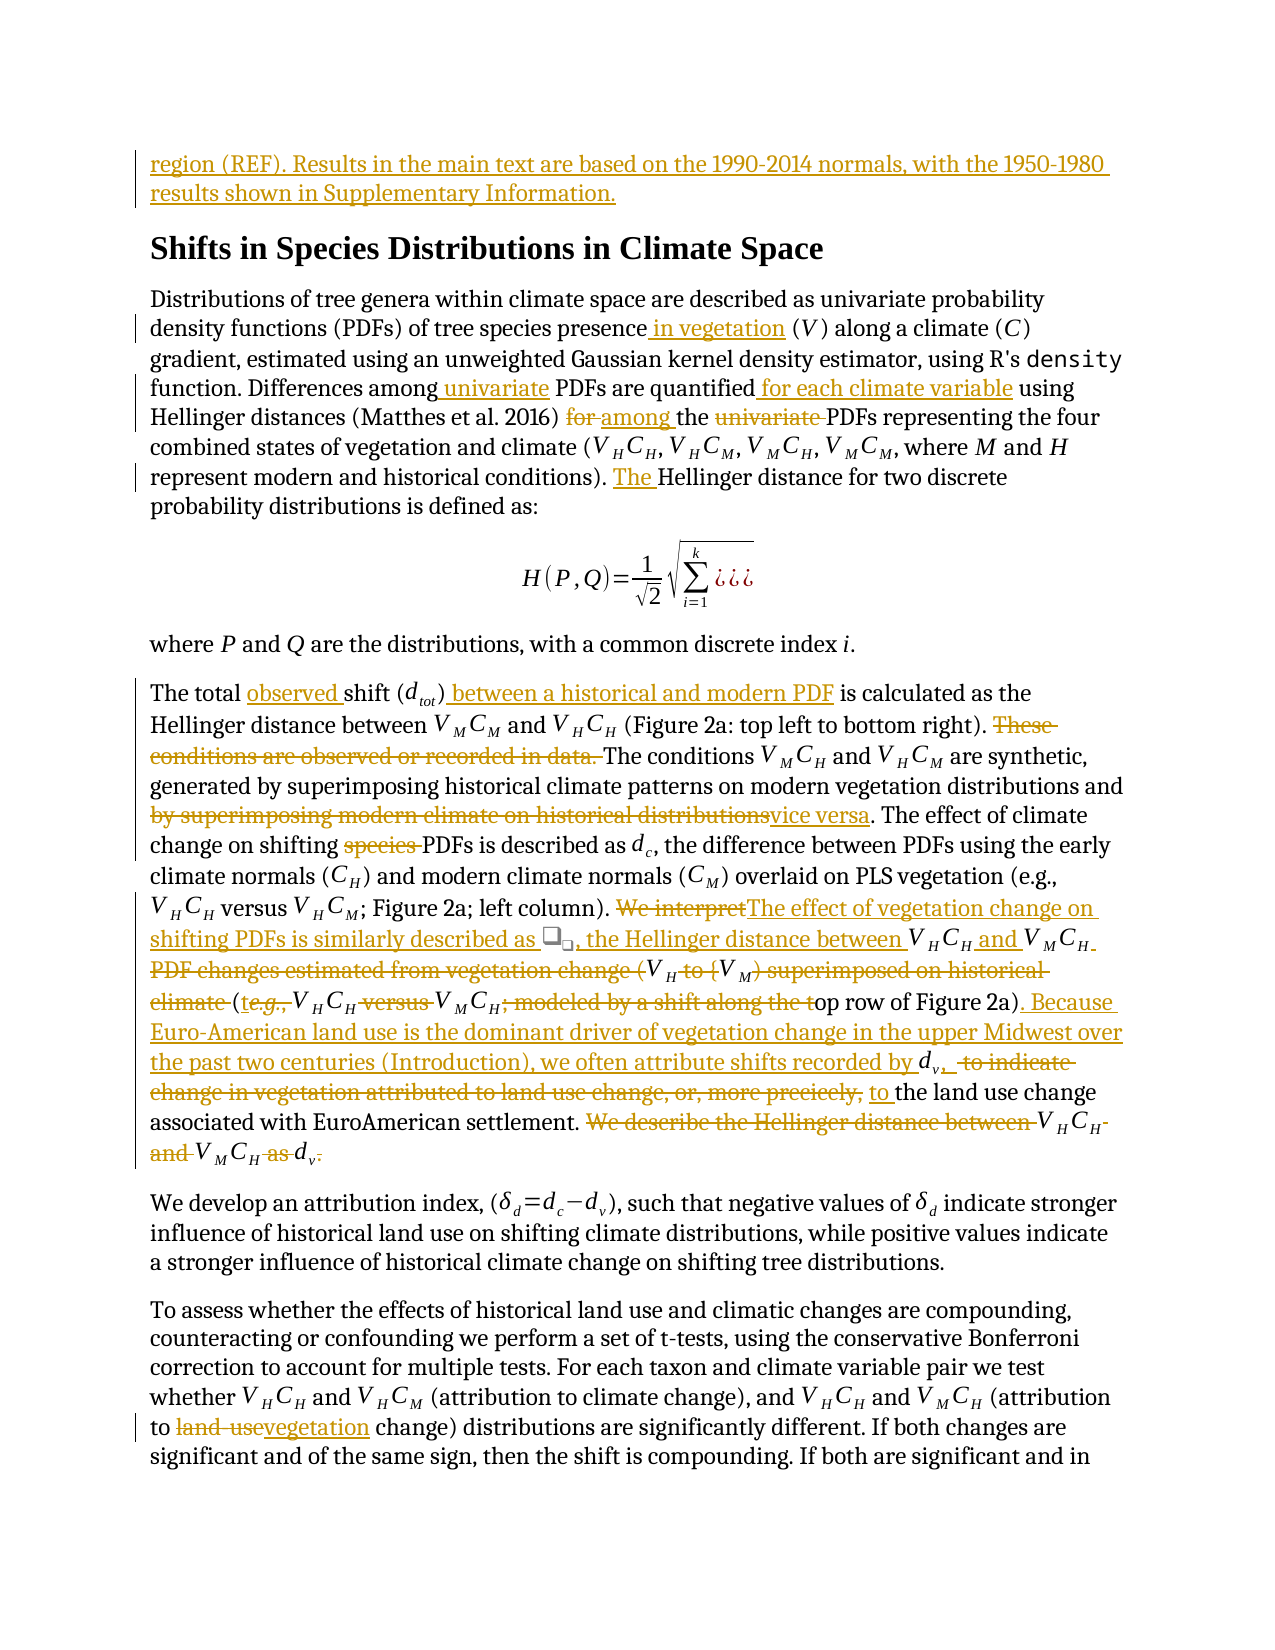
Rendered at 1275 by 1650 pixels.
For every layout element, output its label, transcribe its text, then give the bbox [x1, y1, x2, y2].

subtitle Shifts in Species Distributions in Climate Space [150, 228, 1125, 267]
text where and are the distributions, with a common discrete index . [150, 630, 1125, 659]
text We develop an attribution index, (), such that negative values of indicate stronger influence of historical land use on shifting climate distributions, while positive values indicate a stronger influence of historical climate change on shifting tree distributions. [150, 1188, 1125, 1277]
text The total shift () is calculated as the Hellinger distance between and (Figure 2a: top left to bottom right). The conditions and are synthetic, generated by superimposing historical climate patterns on modern vegetation distributions and . The effect of climate change on shifting PDFs is described as , the difference between PDFs using the early climate normals () and modern climate normals () overlaid on PLS vegetation (e.g., versus ; Figure 2a; left column). (op row of Figure 2a) the land use change associated with EuroAmerican settlement. [150, 678, 1125, 1169]
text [150, 150, 1125, 207]
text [150, 1296, 1125, 1471]
text Distributions of tree genera within climate space are described as univariate probability density functions (PDFs) of tree species presence () along a climate () gradient, estimated using an unweighted Gaussian kernel density estimator, using R's density function. Differences among PDFs are quantified using Hellinger distances (Matthes et al. 2016) the PDFs representing the four combined states of vegetation and climate (, , , , where and represent modern and historical conditions). Hellinger distance for two discrete probability distributions is defined as: [150, 285, 1125, 521]
